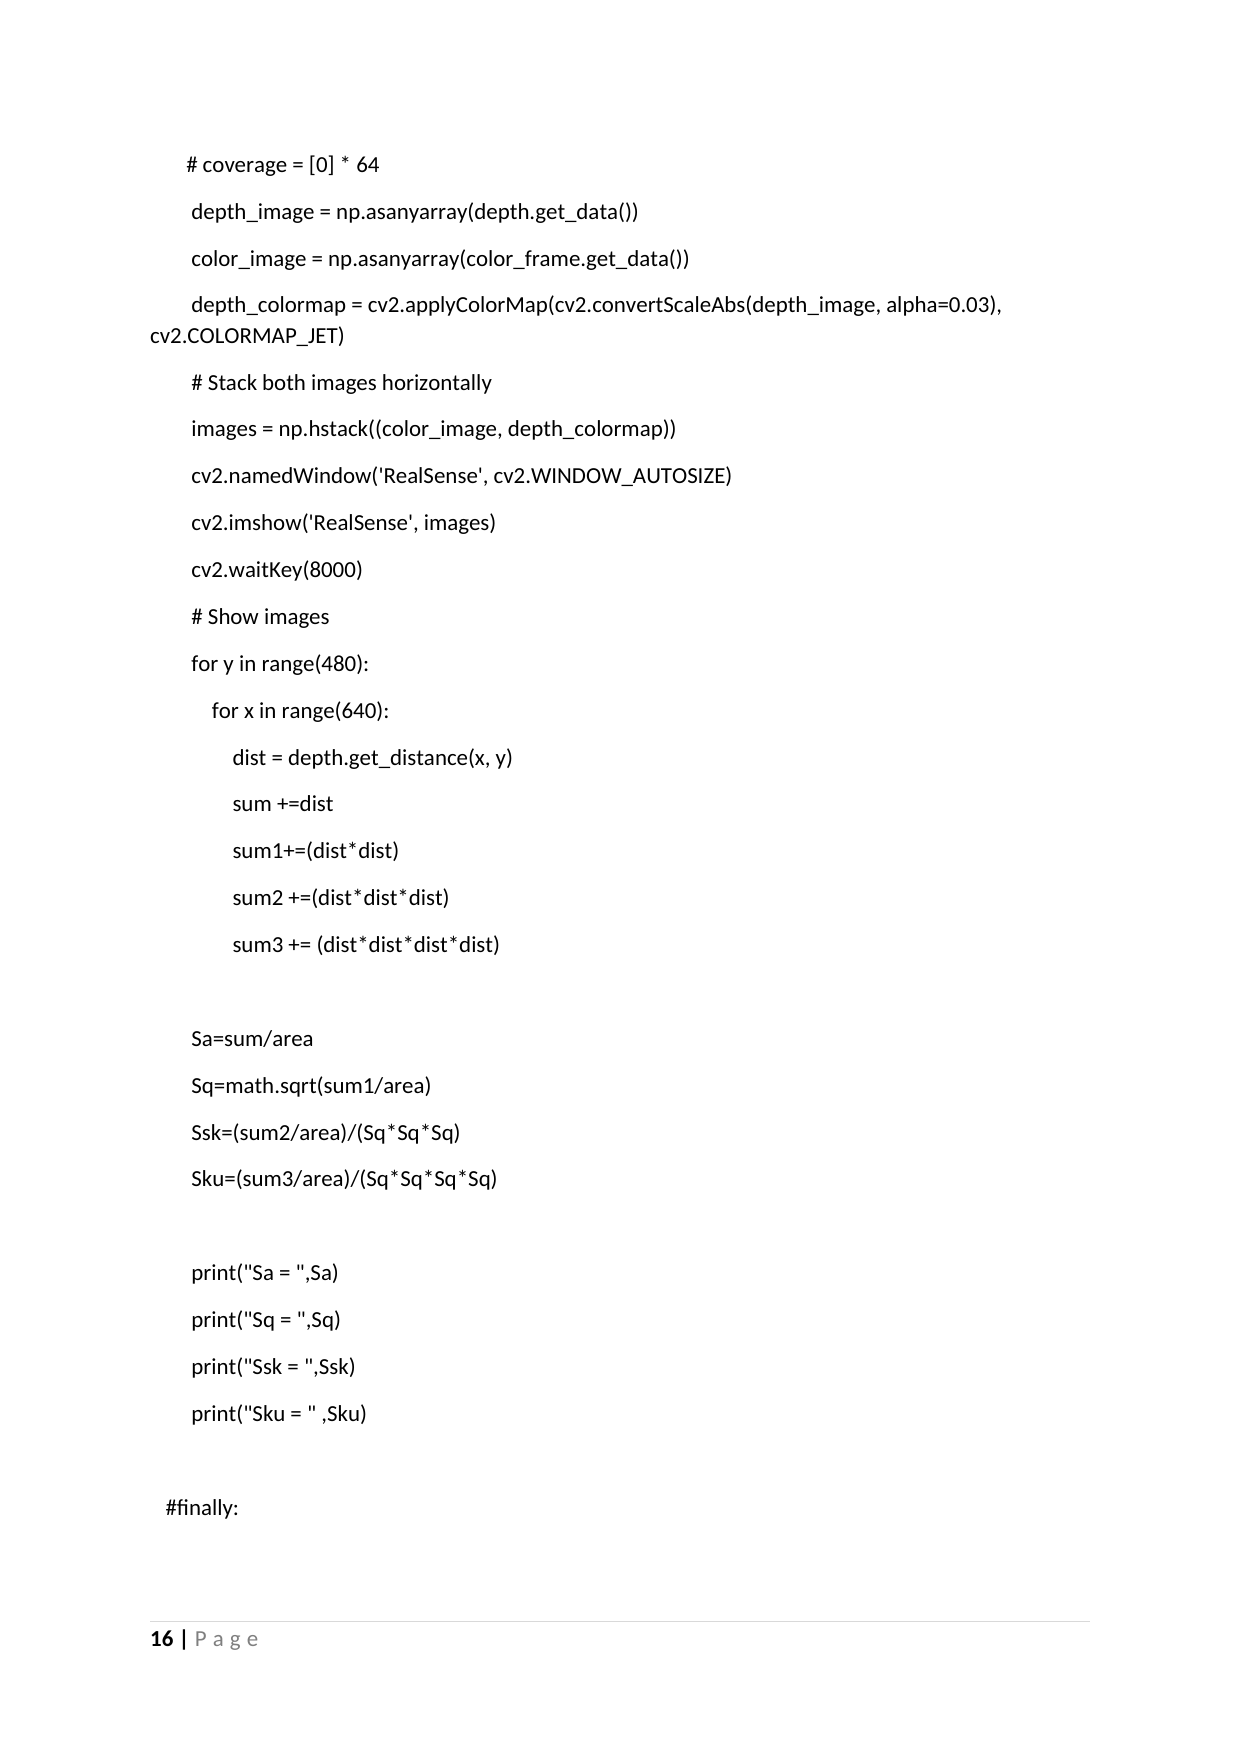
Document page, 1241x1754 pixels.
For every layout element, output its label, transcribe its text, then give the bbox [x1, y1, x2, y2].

text dist = depth.get_distance(x, y) [150, 743, 1090, 771]
text cv2.imshow('RealSense', images) [150, 508, 1090, 536]
text Ssk=(sum2/area)/(Sq*Sq*Sq) [150, 1118, 1090, 1146]
text depth_image = np.asanyarray(depth.get_data()) [150, 197, 1090, 225]
text print("Sq = ",Sq) [150, 1305, 1090, 1333]
text sum2 +=(dist*dist*dist) [150, 883, 1090, 911]
text print("Ssk = ",Ssk) [150, 1352, 1090, 1380]
text color_image = np.asanyarray(color_frame.get_data()) [150, 244, 1090, 272]
text # Stack both images horizontally [150, 368, 1090, 396]
text for x in range(640): [150, 696, 1090, 724]
text Sa=sum/area [150, 1024, 1090, 1052]
text print("Sa = ",Sa) [150, 1258, 1090, 1286]
text cv2.waitKey(8000) [150, 555, 1090, 583]
text for y in range(480): [150, 649, 1090, 677]
text #finally: [150, 1493, 1090, 1521]
text sum +=dist [150, 789, 1090, 818]
text images = np.hstack((color_image, depth_colormap)) [150, 414, 1090, 443]
text sum1+=(dist*dist) [150, 836, 1090, 864]
text # coverage = [0] * 64 [150, 150, 1090, 178]
text depth_colormap = cv2.applyColorMap(cv2.convertScaleAbs(depth_image, alpha=0.03), cv2.COLORMAP_JET) [150, 291, 1090, 349]
text cv2.namedWindow('RealSense', cv2.WINDOW_AUTOSIZE) [150, 461, 1090, 489]
text # Show images [150, 602, 1090, 630]
text Sq=math.sqrt(sum1/area) [150, 1071, 1090, 1099]
text sum3 += (dist*dist*dist*dist) [150, 930, 1090, 958]
text Sku=(sum3/area)/(Sq*Sq*Sq*Sq) [150, 1164, 1090, 1193]
text print("Sku = " ,Sku) [150, 1399, 1090, 1427]
